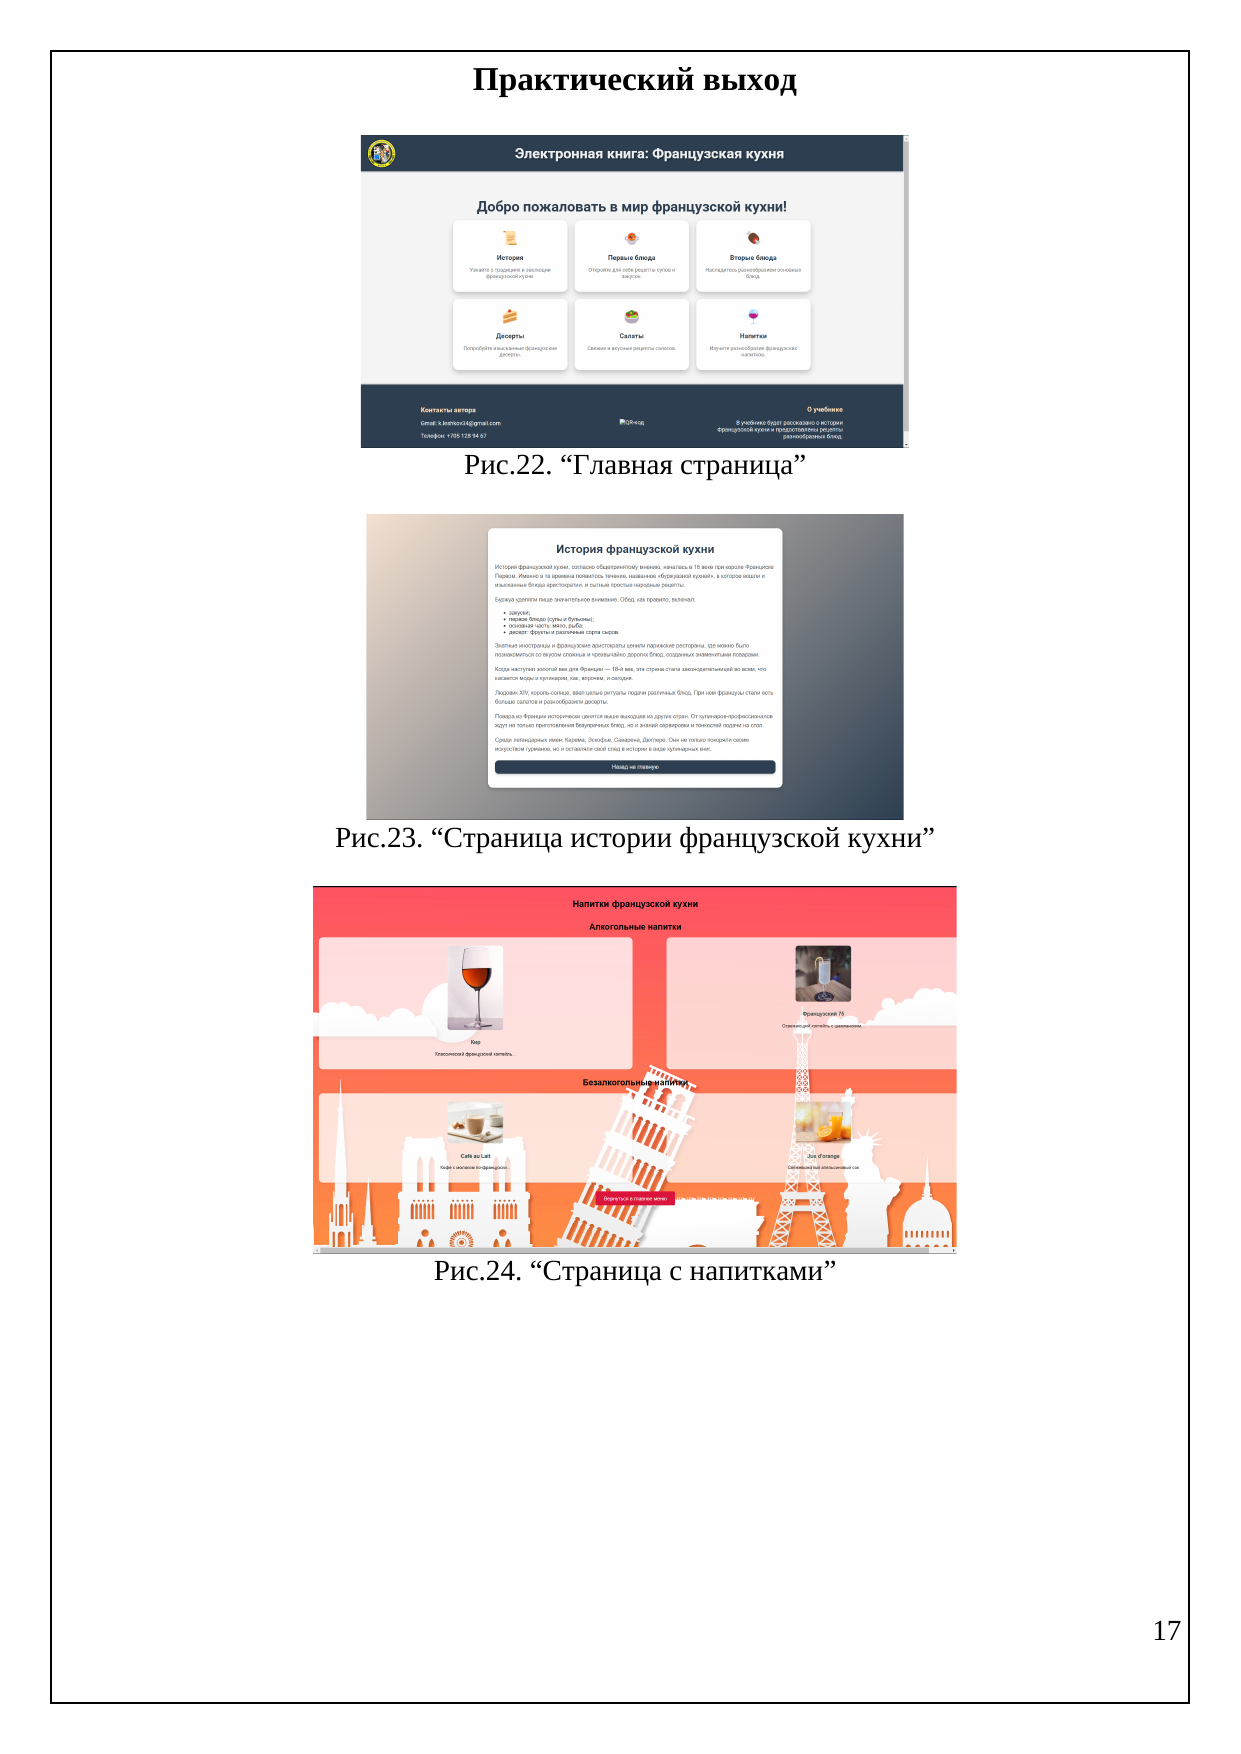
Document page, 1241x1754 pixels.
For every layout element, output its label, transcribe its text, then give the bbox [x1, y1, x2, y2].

picture [366, 514, 904, 820]
text Рис.24. “Страница с напитками” [89, 1253, 1181, 1287]
text Практический выход [89, 59, 1181, 97]
picture [360, 135, 909, 448]
picture [313, 886, 957, 1254]
text Рис.22. “Главная страница” [89, 447, 1181, 481]
text Рис.23. “Страница истории французской кухни” [89, 820, 1181, 853]
